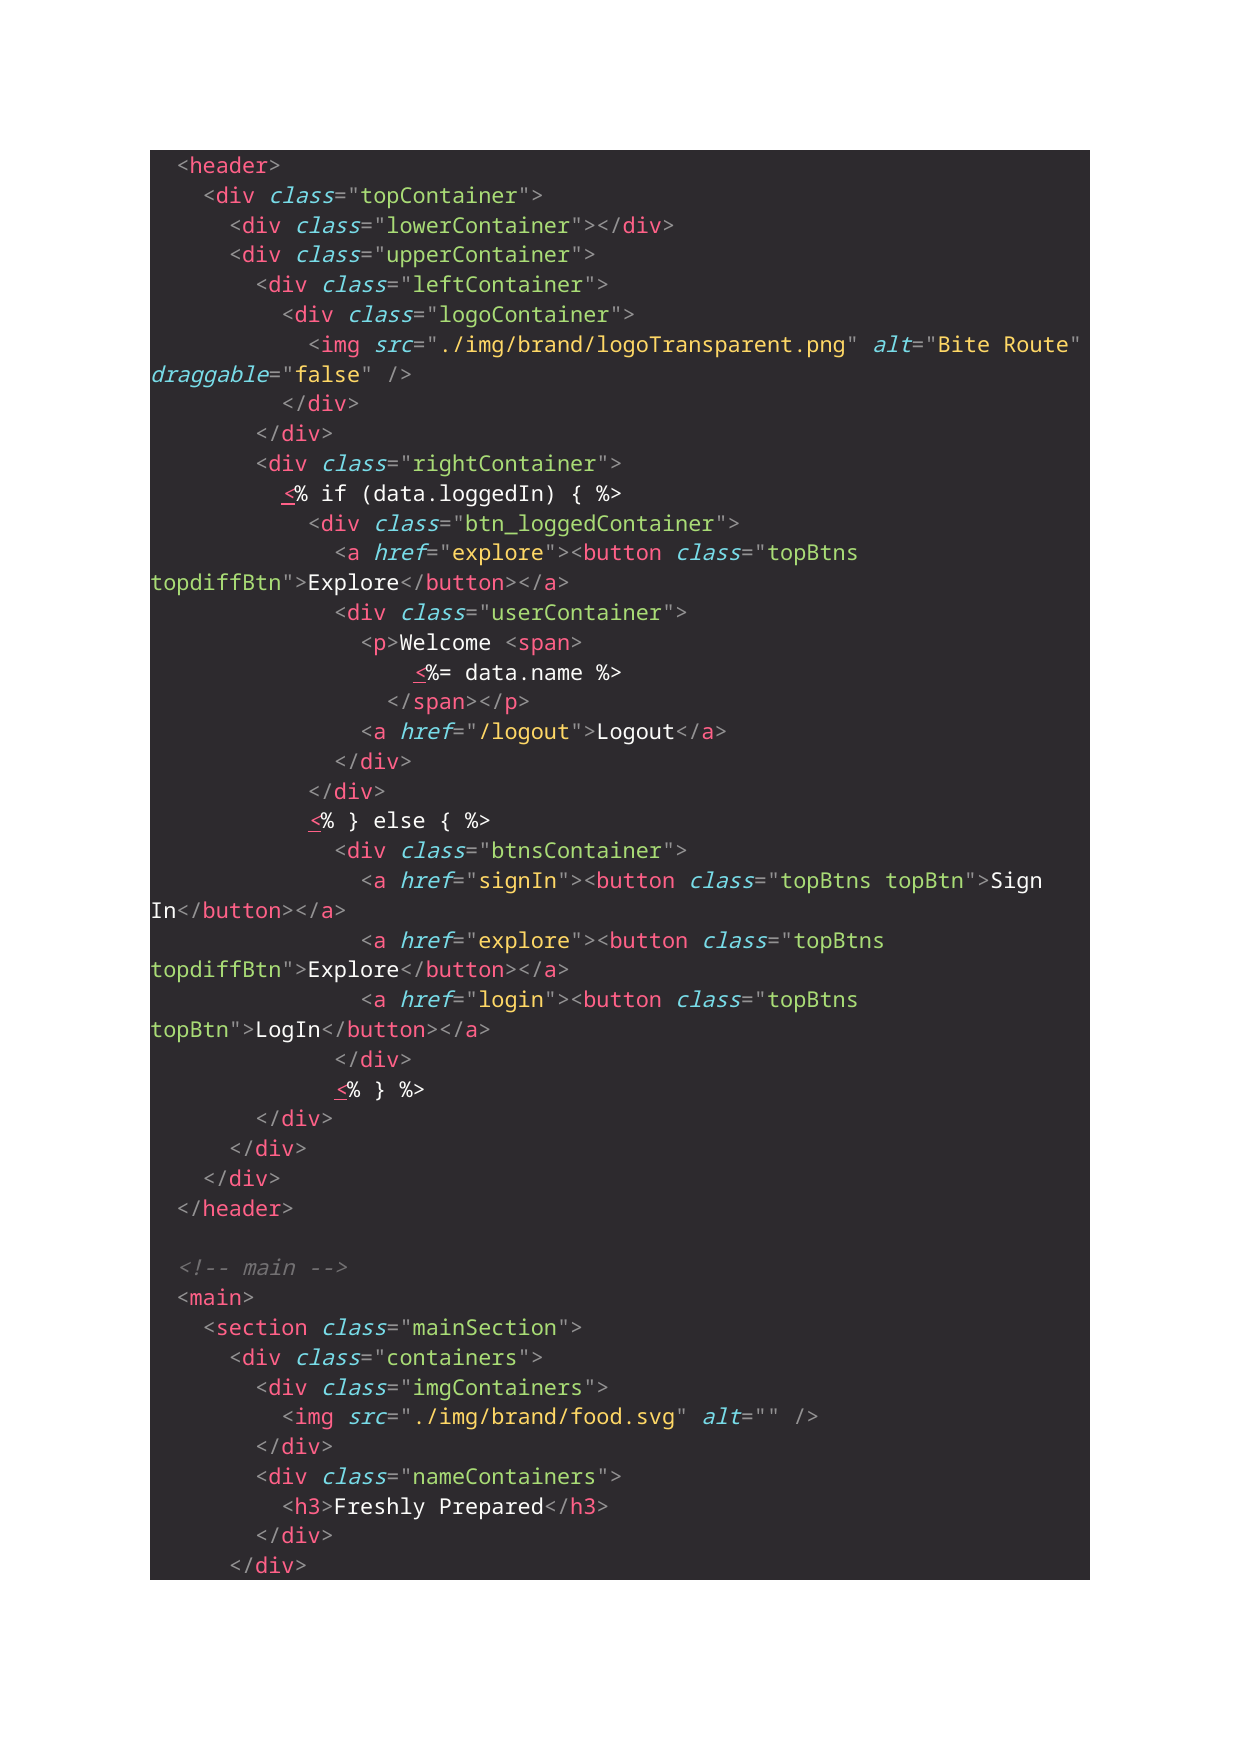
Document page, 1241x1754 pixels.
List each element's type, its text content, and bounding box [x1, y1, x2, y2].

text <div class="userContainer"> [150, 597, 1090, 627]
text <div class="logoContainer"> [150, 299, 1090, 329]
text <% } %> [150, 1073, 1090, 1103]
text </div> [150, 1550, 1090, 1580]
text <h3>Freshly Prepared</h3> [150, 1491, 1090, 1520]
text </div> [150, 746, 1090, 776]
text <% } else { %> [150, 805, 1090, 835]
text <div class="leftContainer"> [150, 269, 1090, 299]
text <div class="btnsContainer"> [150, 835, 1090, 865]
text <a href="signIn"><button class="topBtns topBtn">Sign In</button></a> [150, 865, 1090, 924]
text </div> [150, 1044, 1090, 1073]
text <% if (data.loggedIn) { %> [150, 478, 1090, 507]
text <a href="login"><button class="topBtns topBtn">LogIn</button></a> [150, 984, 1090, 1044]
text <div class="imgContainers"> [150, 1371, 1090, 1401]
text </div> [150, 1520, 1090, 1550]
text </div> [150, 1431, 1090, 1461]
text <div class="containers"> [150, 1342, 1090, 1371]
text <section class="mainSection"> [150, 1312, 1090, 1342]
text </header> [150, 1193, 1090, 1222]
text <a href="/logout">Logout</a> [150, 716, 1090, 746]
text <a href="explore"><button class="topBtns topdiffBtn">Explore</button></a> [150, 924, 1090, 984]
text <!-- main --> [150, 1252, 1090, 1282]
text <a href="explore"><button class="topBtns topdiffBtn">Explore</button></a> [150, 537, 1090, 597]
text <div class="rightContainer"> [150, 448, 1090, 478]
text </span></p> [150, 686, 1090, 716]
text <img src="./img/brand/logoTransparent.png" alt="Bite Route" draggable="false" /> [150, 329, 1090, 388]
text <div class="nameContainers"> [150, 1461, 1090, 1491]
text <img src="./img/brand/food.svg" alt="" /> [150, 1401, 1090, 1431]
text <header> [150, 150, 1090, 180]
text <main> [150, 1282, 1090, 1312]
text <div class="topContainer"> [150, 180, 1090, 209]
text <div class="btn_loggedContainer"> [150, 507, 1090, 537]
text </div> [150, 1163, 1090, 1193]
text </div> [150, 1103, 1090, 1133]
text <div class="upperContainer"> [150, 239, 1090, 269]
text <div class="lowerContainer"></div> [150, 209, 1090, 239]
text </div> [150, 1133, 1090, 1163]
text <%= data.name %> [150, 656, 1090, 686]
text </div> [150, 418, 1090, 448]
text </div> [150, 776, 1090, 805]
text <p>Welcome <span> [150, 627, 1090, 656]
text </div> [150, 388, 1090, 418]
